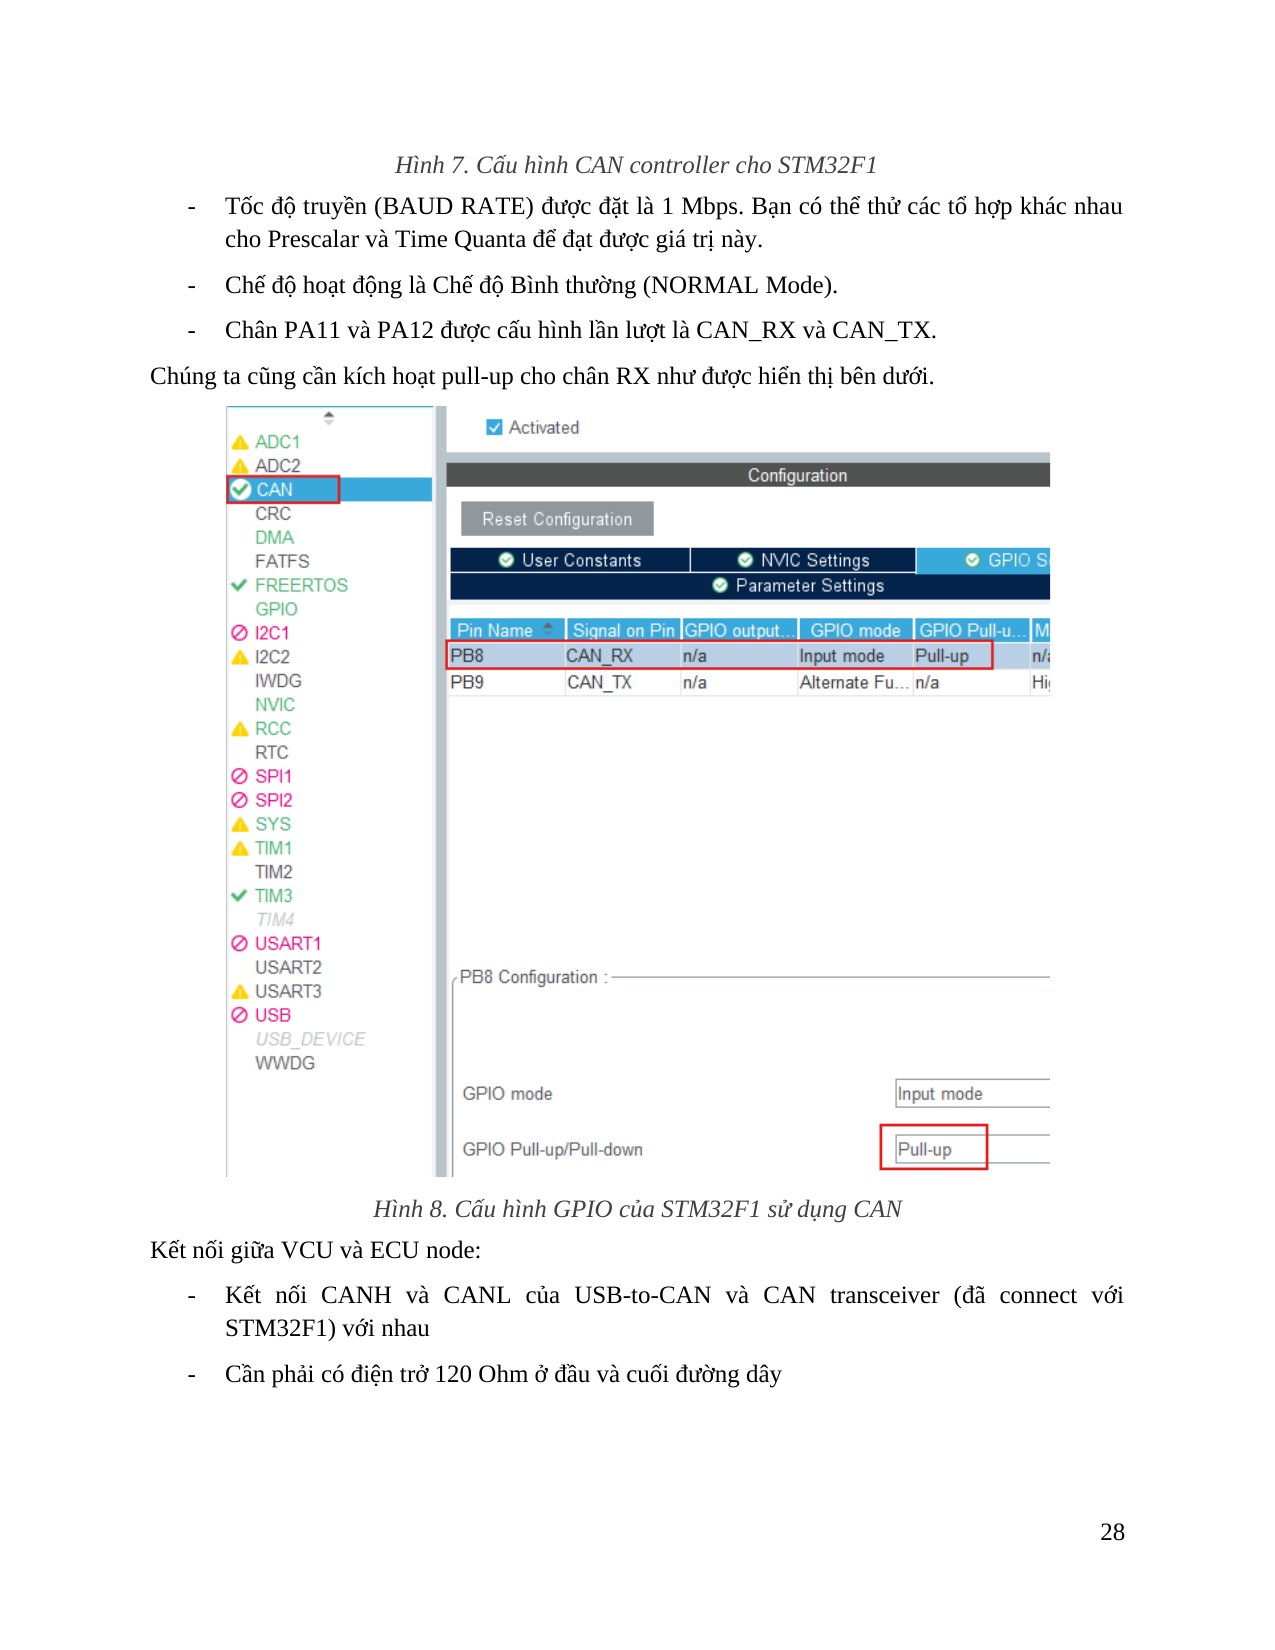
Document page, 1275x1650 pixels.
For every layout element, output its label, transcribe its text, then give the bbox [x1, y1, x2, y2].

list Chân PA11 và PA12 được cấu hình lần lượt là CAN_RX và CAN_TX. [187, 315, 1125, 344]
list Kết nối CANH và CANL của USB-to-CAN và CAN transceiver (đã connect với STM32F1) với nhau [187, 1281, 1125, 1342]
text Hình 8. Cấu hình GPIO của STM32F1 sử dụng CAN [150, 1194, 1125, 1222]
list Cần phải có điện trở 120 Ohm ở đầu và cuối đường dây [187, 1359, 1125, 1388]
list Tốc độ truyền (BAUD RATE) được đặt là 1 Mbps. Bạn có thể thử các tổ hợp khác nhau cho Prescalar và Time Quanta để đạt được giá trị này. [187, 191, 1125, 253]
list Chế độ hoạt động là Chế độ Bình thường (NORMAL Mode). [187, 270, 1125, 298]
picture [225, 406, 1050, 1177]
text Hình 7. Cấu hình CAN controller cho STM32F1 [150, 150, 1125, 179]
text Kết nối giữa VCU và ECU node: [150, 1235, 1125, 1264]
text Chúng ta cũng cần kích hoạt pull-up cho chân RX như được hiển thị bên dưới. [150, 361, 1125, 389]
